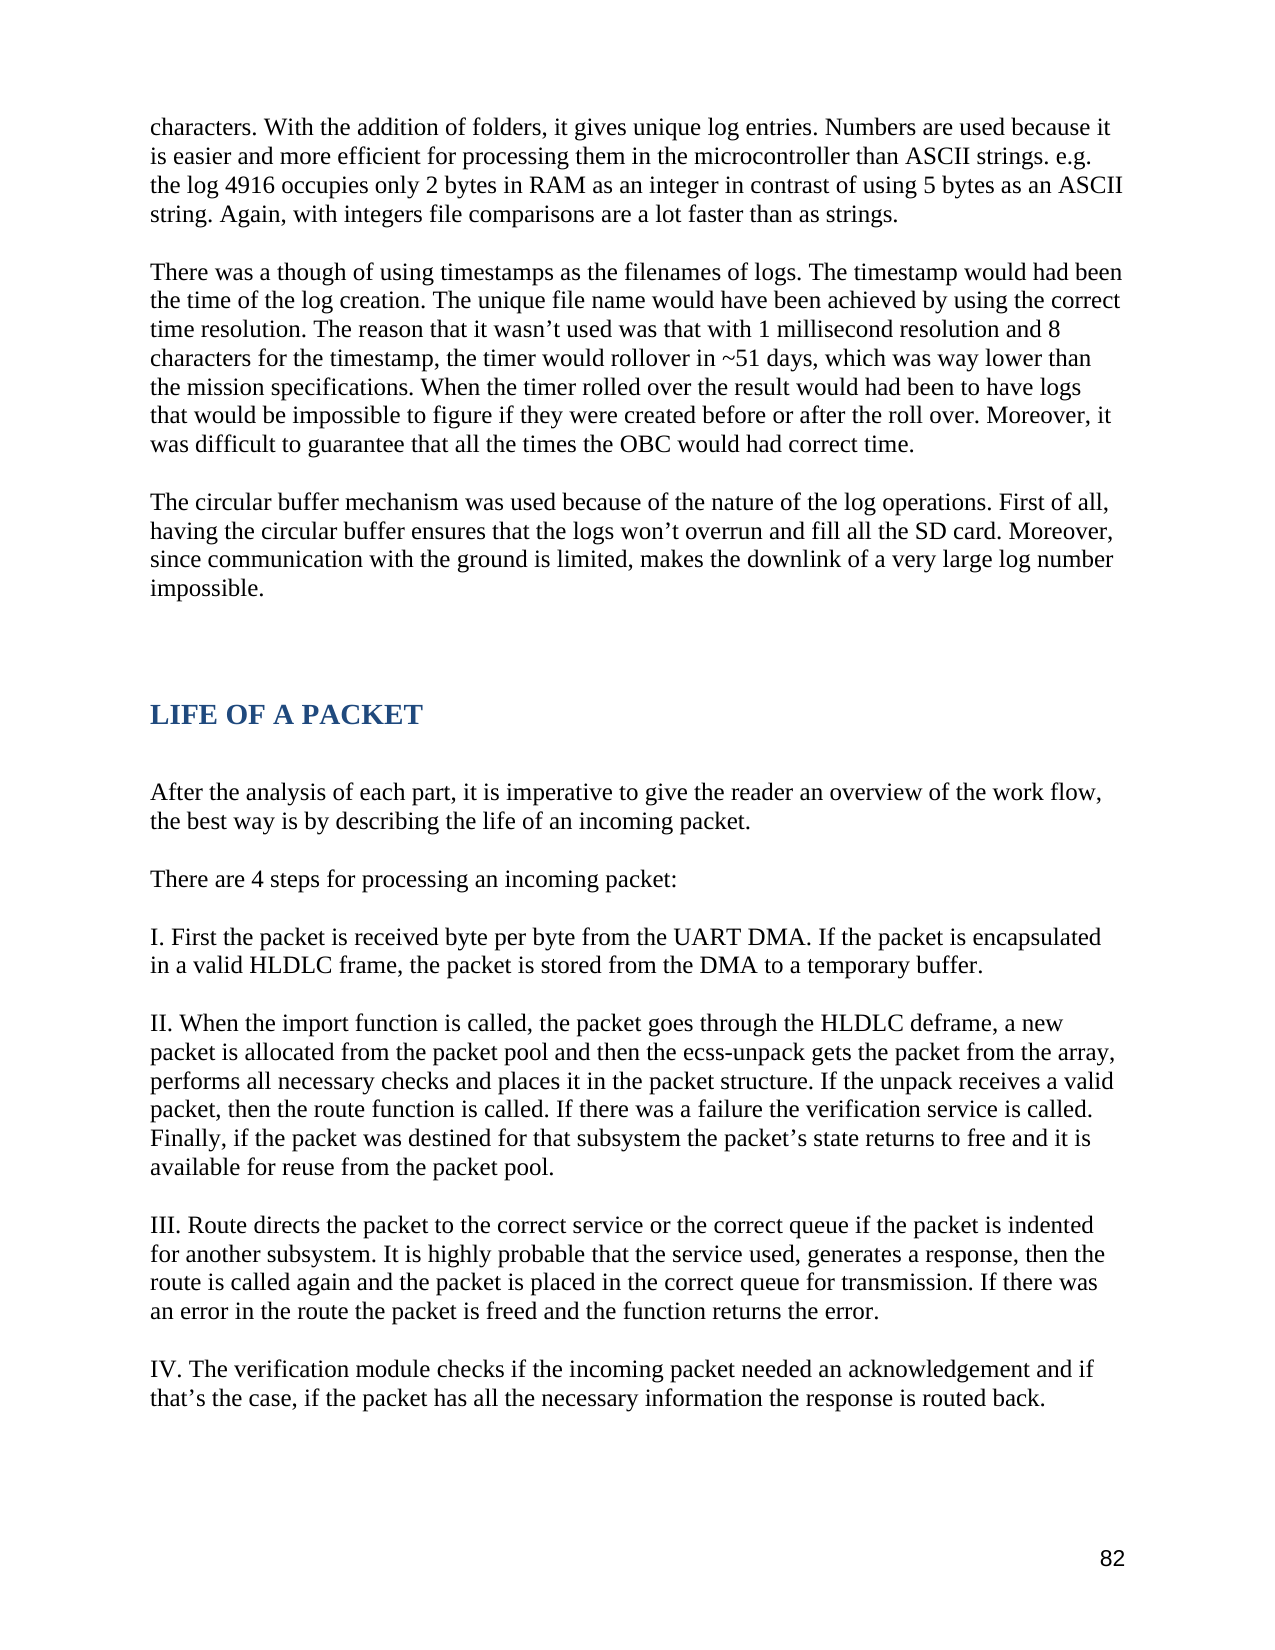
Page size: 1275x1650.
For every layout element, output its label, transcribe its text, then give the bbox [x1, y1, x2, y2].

text III. Route directs the packet to the correct service or the correct queue if the packet is indented for another subsystem. It is highly probable that the service used, generates a response, then the route is called again and the packet is placed in the correct queue for transmission. If there was an error in the route the packet is freed and the function returns the error. [150, 1210, 1125, 1325]
text II. When the import function is called, the packet goes through the HLDLC deframe, a new packet is allocated from the packet pool and then the ecss-unpack gets the packet from the array, performs all necessary checks and places it in the packet structure. If the unpack receives a valid packet, then the route function is called. If there was a failure the verification service is called. Finally, if the packet was destined for that subsystem the packet’s state returns to free and it is available for reuse from the packet pool. [150, 1008, 1125, 1181]
text I. First the packet is received byte per byte from the UART DMA. If the packet is encapsulated in a valid HLDLC frame, the packet is stored from the DMA to a temporary buffer. [150, 922, 1125, 979]
text After the analysis of each part, it is imperative to give the reader an overview of the work flow, the best way is by describing the life of an incoming packet. [150, 777, 1125, 834]
text There are 4 steps for processing an incoming packet: [150, 864, 1125, 892]
text IV. The verification module checks if the incoming packet needed an acknowledgement and if that’s the case, if the packet has all the necessary information the response is routed back. [150, 1354, 1125, 1412]
text There was a though of using timestamps as the filenames of logs. The timestamp would had been the time of the log creation. The unique file name would have been achieved by using the correct time resolution. The reason that it wasn’t used was that with 1 millisecond resolution and 8 characters for the timestamp, the timer would rollover in ~51 days, which was way lower than the mission specifications. When the timer rolled over the result would had been to have logs that would be impossible to figure if they were created before or after the roll over. Moreover, it was difficult to guarantee that all the times the OBC would had correct time. [150, 257, 1125, 458]
text The circular buffer mechanism was used because of the nature of the log operations. First of all, having the circular buffer ensures that the logs won’t overrun and fill all the SD card. Moreover, since communication with the ground is limited, makes the downlink of a very large log number impossible. [150, 487, 1125, 602]
subtitle LIFE OF A PACKET [150, 697, 1089, 731]
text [150, 112, 1125, 227]
